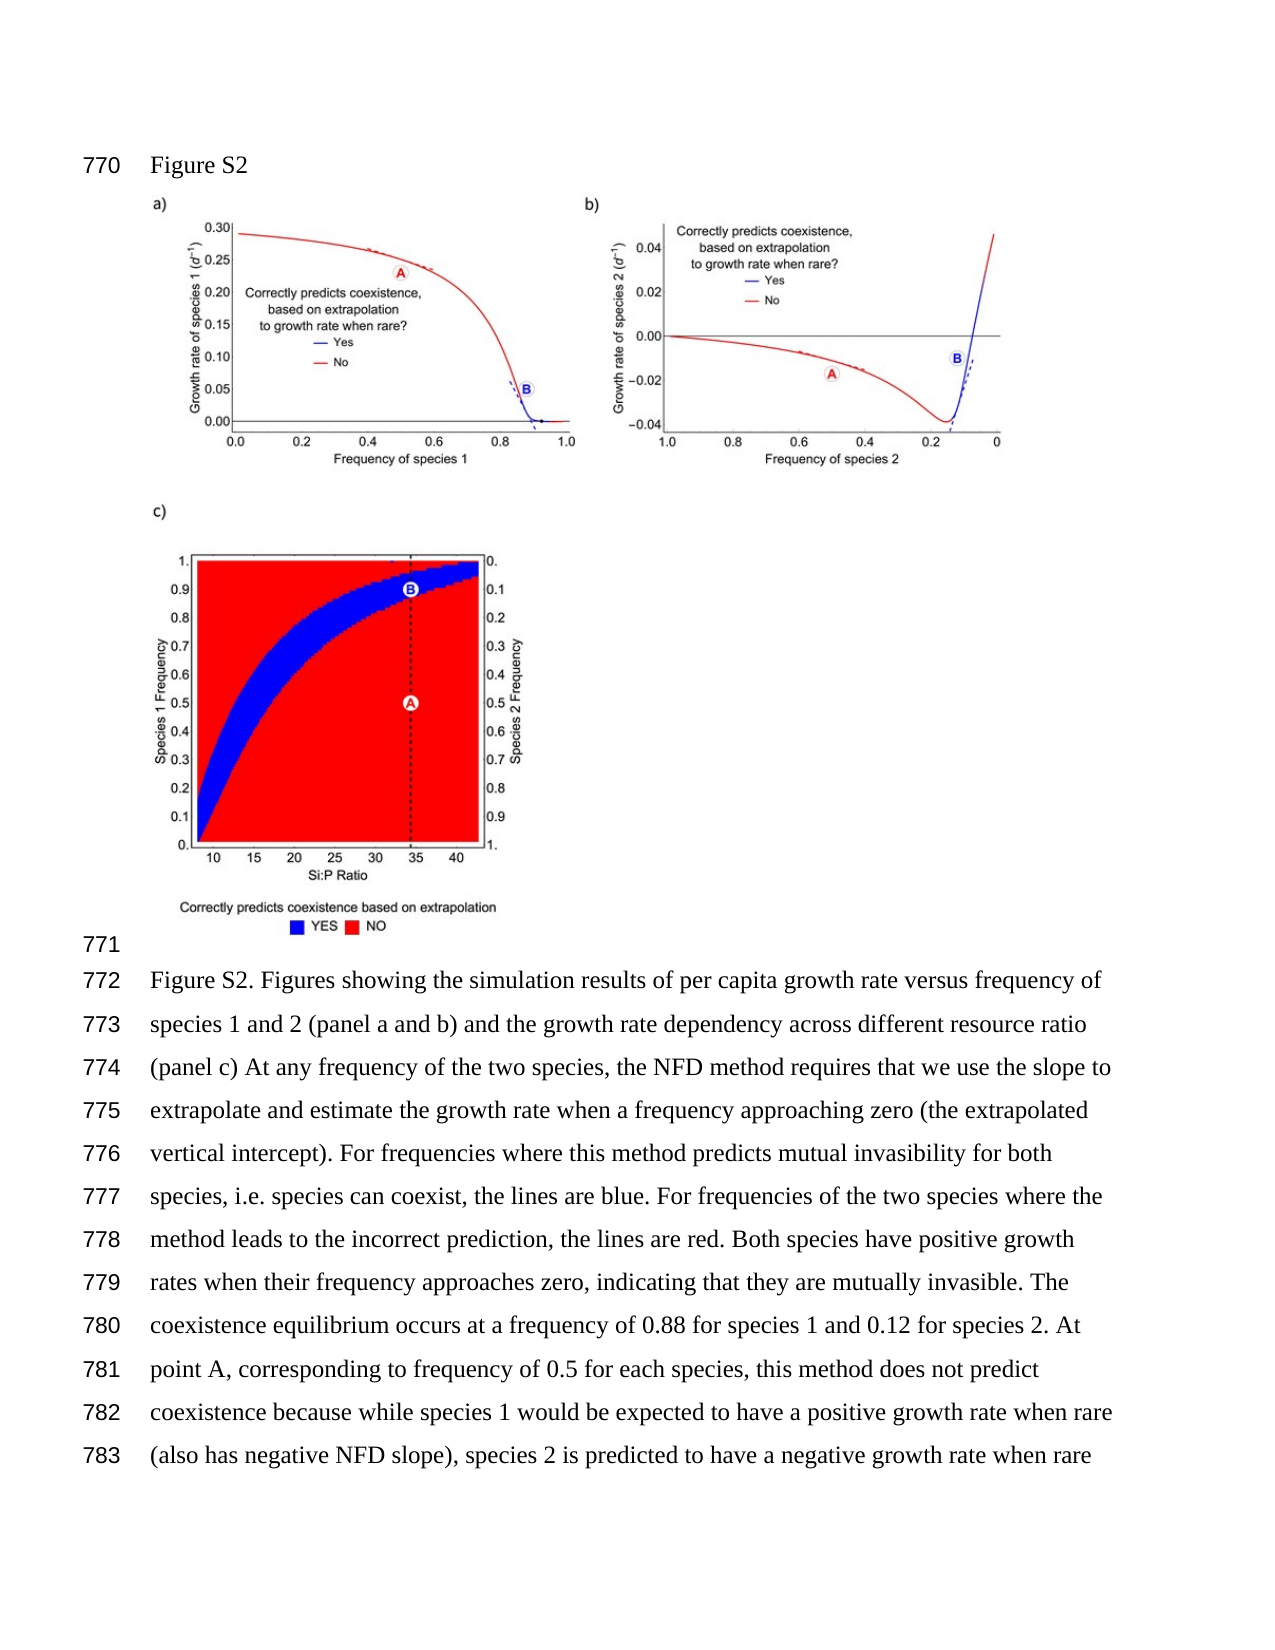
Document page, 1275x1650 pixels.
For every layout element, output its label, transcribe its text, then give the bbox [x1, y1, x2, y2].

text Figure S2 [150, 150, 1125, 179]
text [150, 966, 1125, 1469]
picture [150, 193, 1007, 953]
